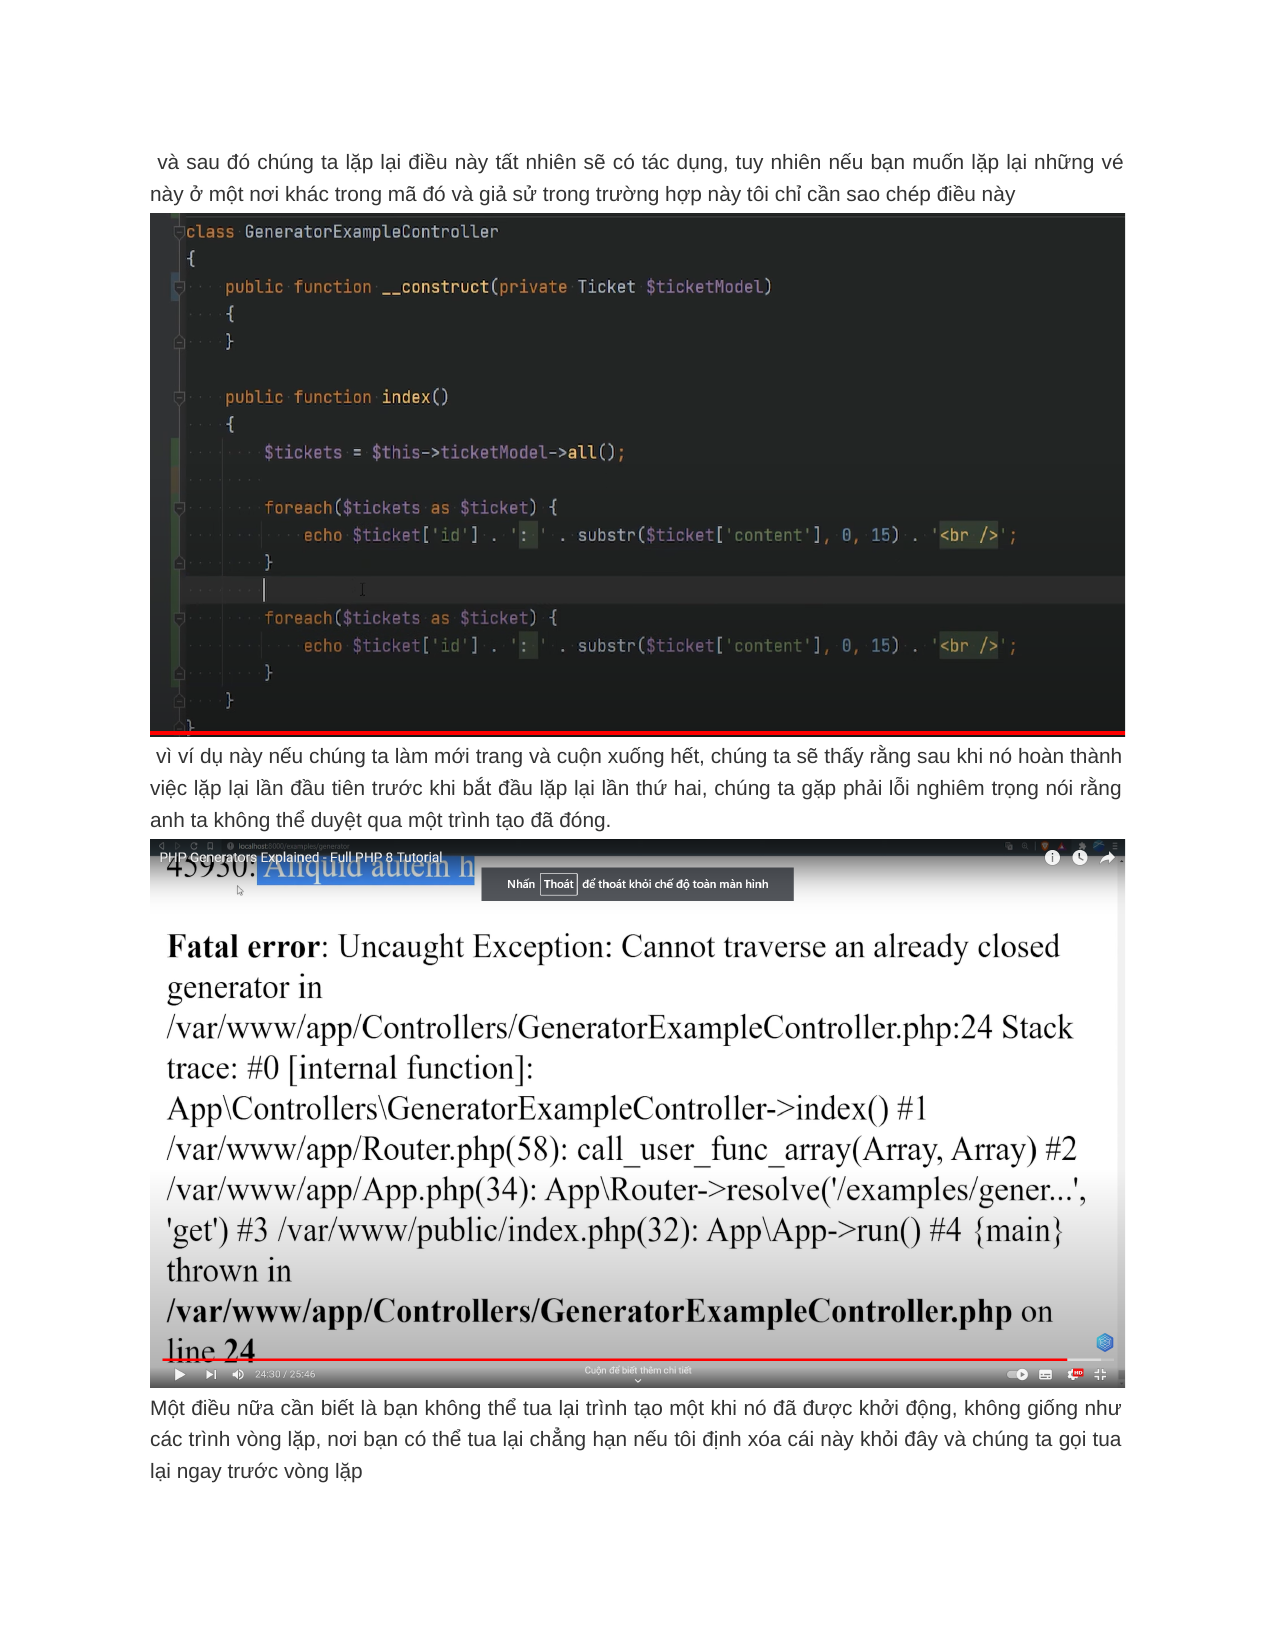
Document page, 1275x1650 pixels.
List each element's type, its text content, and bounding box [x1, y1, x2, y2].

picture [150, 839, 1125, 1388]
text vì ví dụ này nếu chúng ta làm mới trang và cuộn xuống hết, chúng ta sẽ thấy rằng sau khi nó hoàn thành việc lặp lại lần đầu tiên trước khi bắt đầu lặp lại lần thứ hai, chúng ta gặp phải lỗi nghiêm trọng nói rằng anh ta không thể duyệt qua một trình tạo đã đóng. [150, 744, 1125, 832]
text Một điều nữa cần biết là bạn không thể tua lại trình tạo một khi nó đã được khởi động, không giống như các trình vòng lặp, nơi bạn có thể tua lại chẳng hạn nếu tôi định xóa cái này khỏi đây và chúng ta gọi tua lại ngay trước vòng lặp [150, 1395, 1125, 1483]
picture [150, 213, 1125, 737]
text và sau đó chúng ta lặp lại điều này tất nhiên sẽ có tác dụng, tuy nhiên nếu bạn muốn lặp lại những vé này ở một nơi khác trong mã đó và giả sử trong trường hợp này tôi chỉ cần sao chép điều này [150, 150, 1125, 206]
